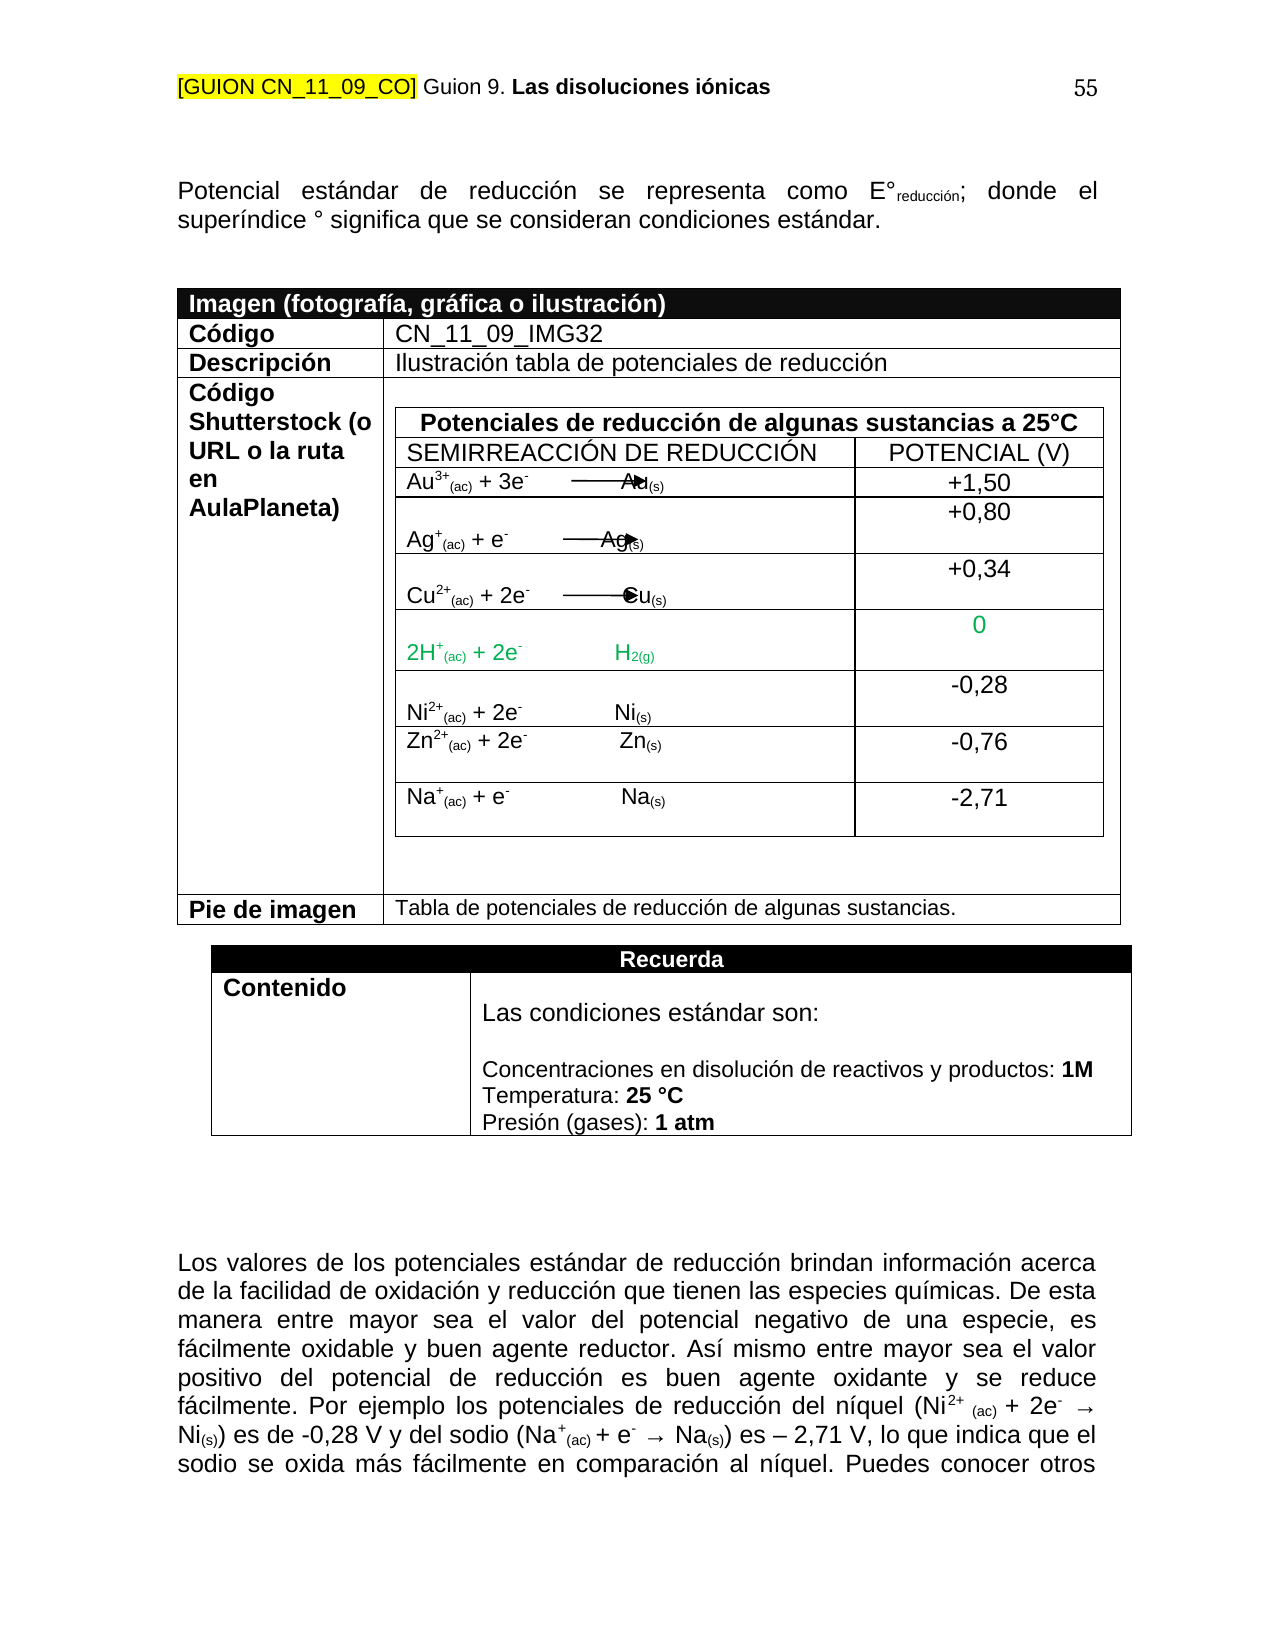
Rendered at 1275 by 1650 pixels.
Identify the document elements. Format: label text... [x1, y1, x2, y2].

table_cell Código Shutterstock (o URL o la ruta en AulaPlaneta) [178, 378, 383, 894]
table_cell Código [178, 319, 383, 347]
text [177, 1248, 1098, 1478]
table_cell Contenido [212, 973, 470, 1135]
text Potencial estándar de reducción se representa como E°reducción; donde el superíndice ° significa que se consideran condiciones estándar. [177, 176, 1098, 234]
table_cell Pie de imagen [178, 895, 383, 924]
table_cell Descripción [178, 349, 383, 377]
table_cell [384, 378, 1120, 894]
table_cell Las condiciones estándar son: Concentraciones en disolución de reactivos y productos: 1M Temperatura: 25 °C Presión (gases): 1 atm [471, 973, 1131, 1135]
table_cell CN_11_09_IMG32 [384, 319, 1120, 347]
table_cell Tabla de potenciales de reducción de algunas sustancias. [384, 895, 1120, 924]
table_header Imagen (fotografía, gráfica o ilustración) [178, 289, 1120, 318]
table_header Recuerda [212, 946, 1131, 972]
table_cell Ilustración tabla de potenciales de reducción [384, 349, 1120, 377]
